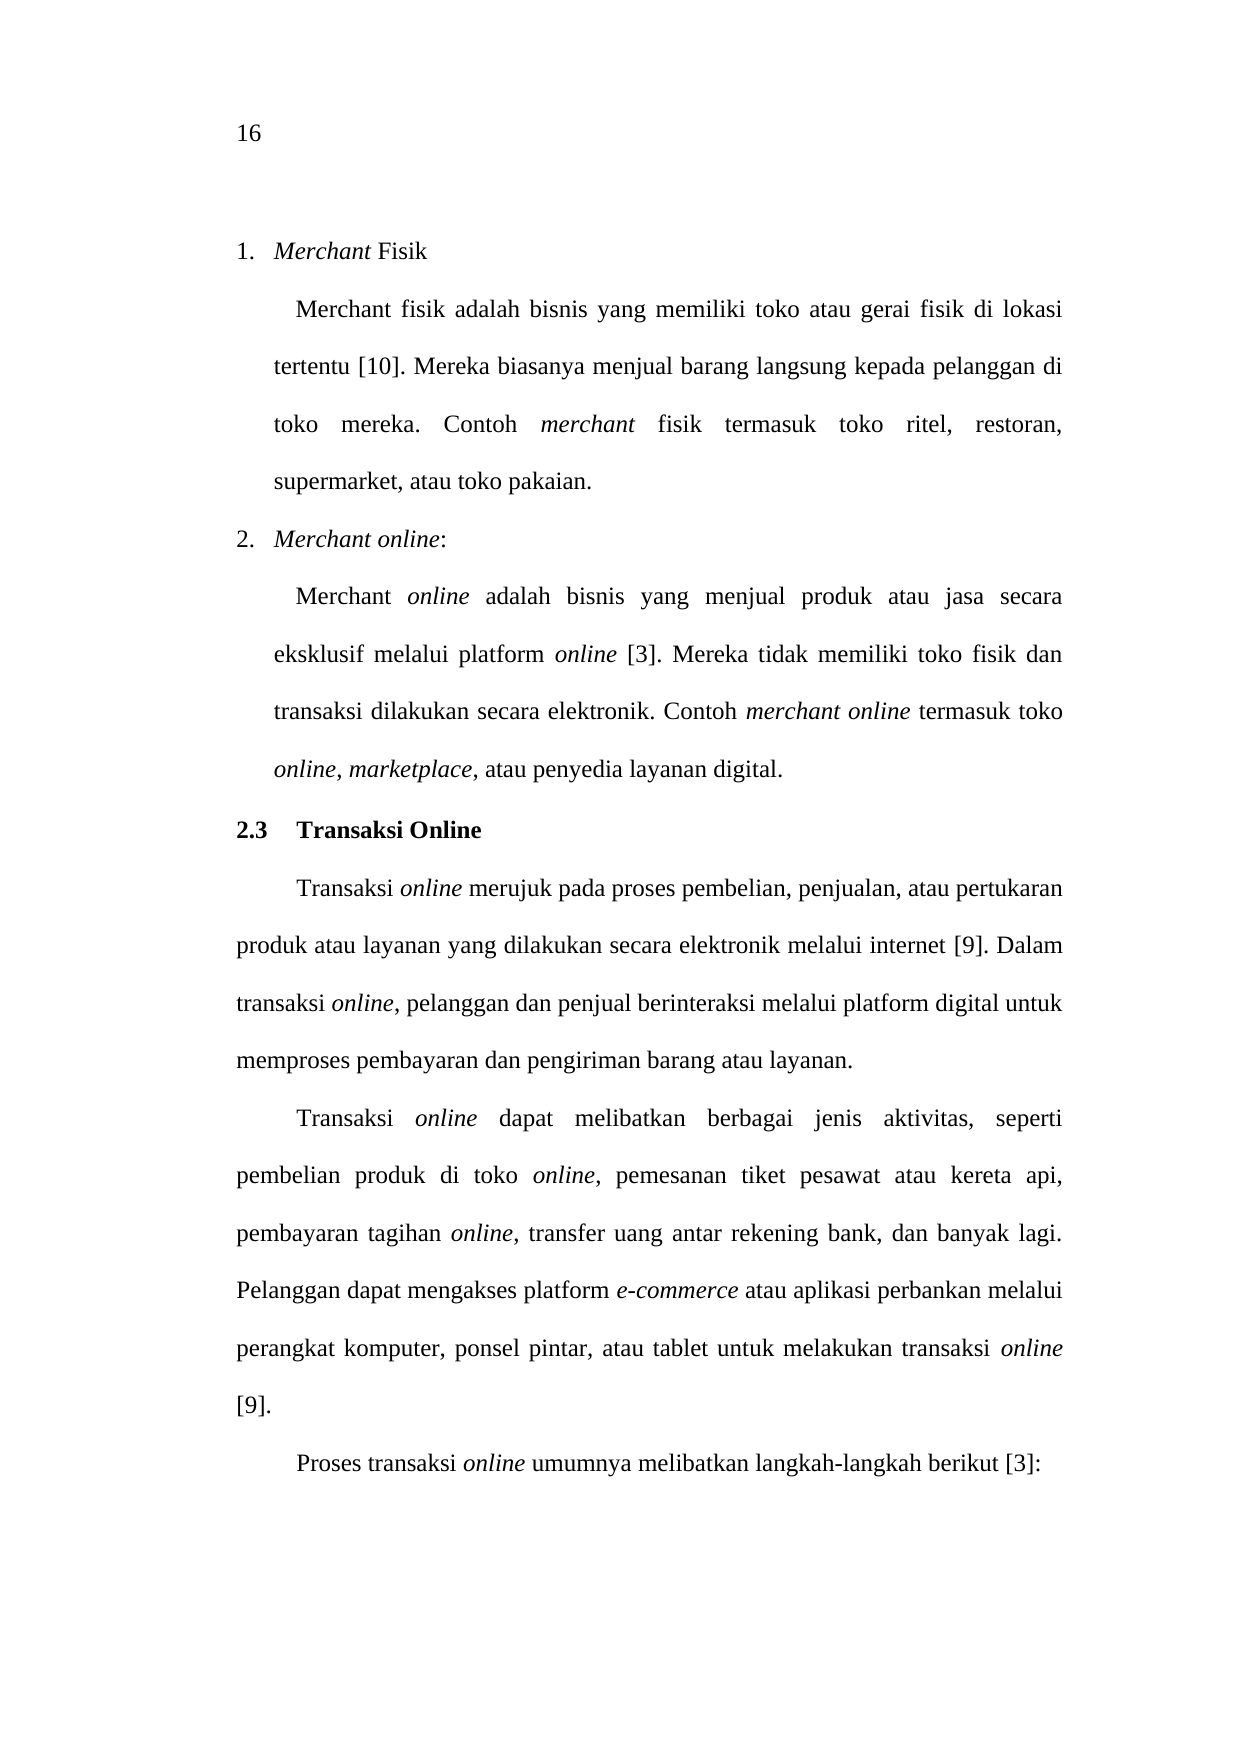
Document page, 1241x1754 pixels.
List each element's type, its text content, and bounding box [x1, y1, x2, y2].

text Proses transaksi online umumnya melibatkan langkah-langkah berikut : [236, 1448, 1063, 1477]
text Transaksi online dapat melibatkan berbagai jenis aktivitas, seperti pembelian produk di toko online, pemesanan tiket pesawat atau kereta api, pembayaran tagihan online, transfer uang antar rekening bank, dan banyak lagi. Pelanggan dapat mengakses platform e-commerce atau aplikasi perbankan melalui perangkat komputer, ponsel pintar, atau tablet untuk melakukan transaksi online . [236, 1103, 1063, 1419]
text Merchant online adalah bisnis yang menjual produk atau jasa secara eksklusif melalui platform online . Mereka tidak memiliki toko fisik dan transaksi dilakukan secara elektronik. Contoh merchant online termasuk toko online, marketplace, atau penyedia layanan digital. [274, 581, 1063, 782]
subtitle Transaksi Online [236, 815, 1063, 844]
text Transaksi online merujuk pada proses pembelian, penjualan, atau pertukaran produk atau layanan yang dilakukan secara elektronik melalui internet . Dalam transaksi online, pelanggan dan penjual berinteraksi melalui platform digital untuk memproses pembayaran dan pengiriman barang atau layanan. [236, 873, 1063, 1074]
list Merchant online: [236, 524, 1063, 552]
list Merchant fisik adalah bisnis yang memiliki toko atau gerai fisik di lokasi tertentu . Mereka biasanya menjual barang langsung kepada pelanggan di toko mereka. Contoh merchant fisik termasuk toko ritel, restoran, supermarket, atau toko pakaian. [274, 294, 1063, 495]
list Merchant Fisik [236, 236, 1063, 265]
